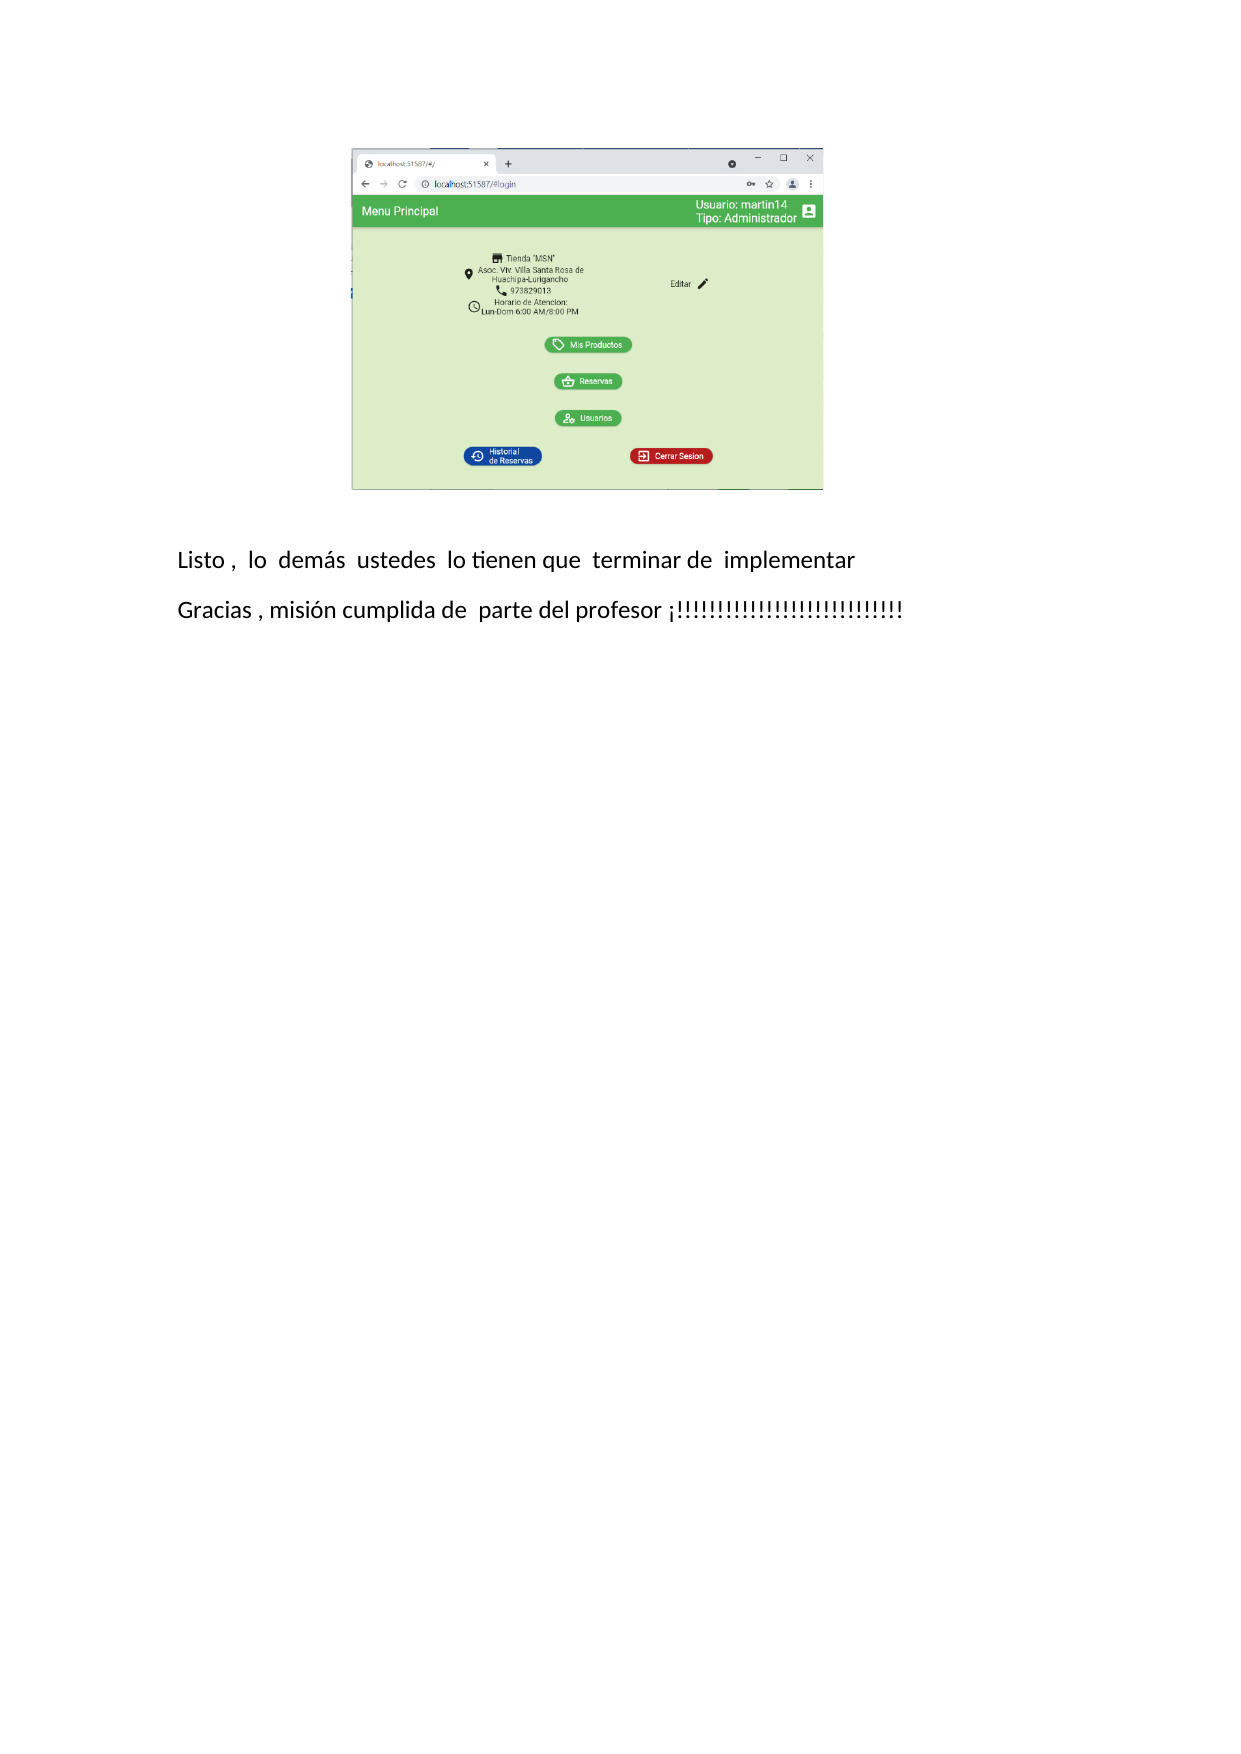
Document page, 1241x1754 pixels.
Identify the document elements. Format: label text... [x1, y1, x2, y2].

text Listo , lo demás ustedes lo tienen que terminar de implementar [177, 544, 1063, 575]
picture [350, 148, 824, 490]
text Gracias , misión cumplida de parte del profesor ¡!!!!!!!!!!!!!!!!!!!!!!!!!!!! [177, 594, 1063, 624]
